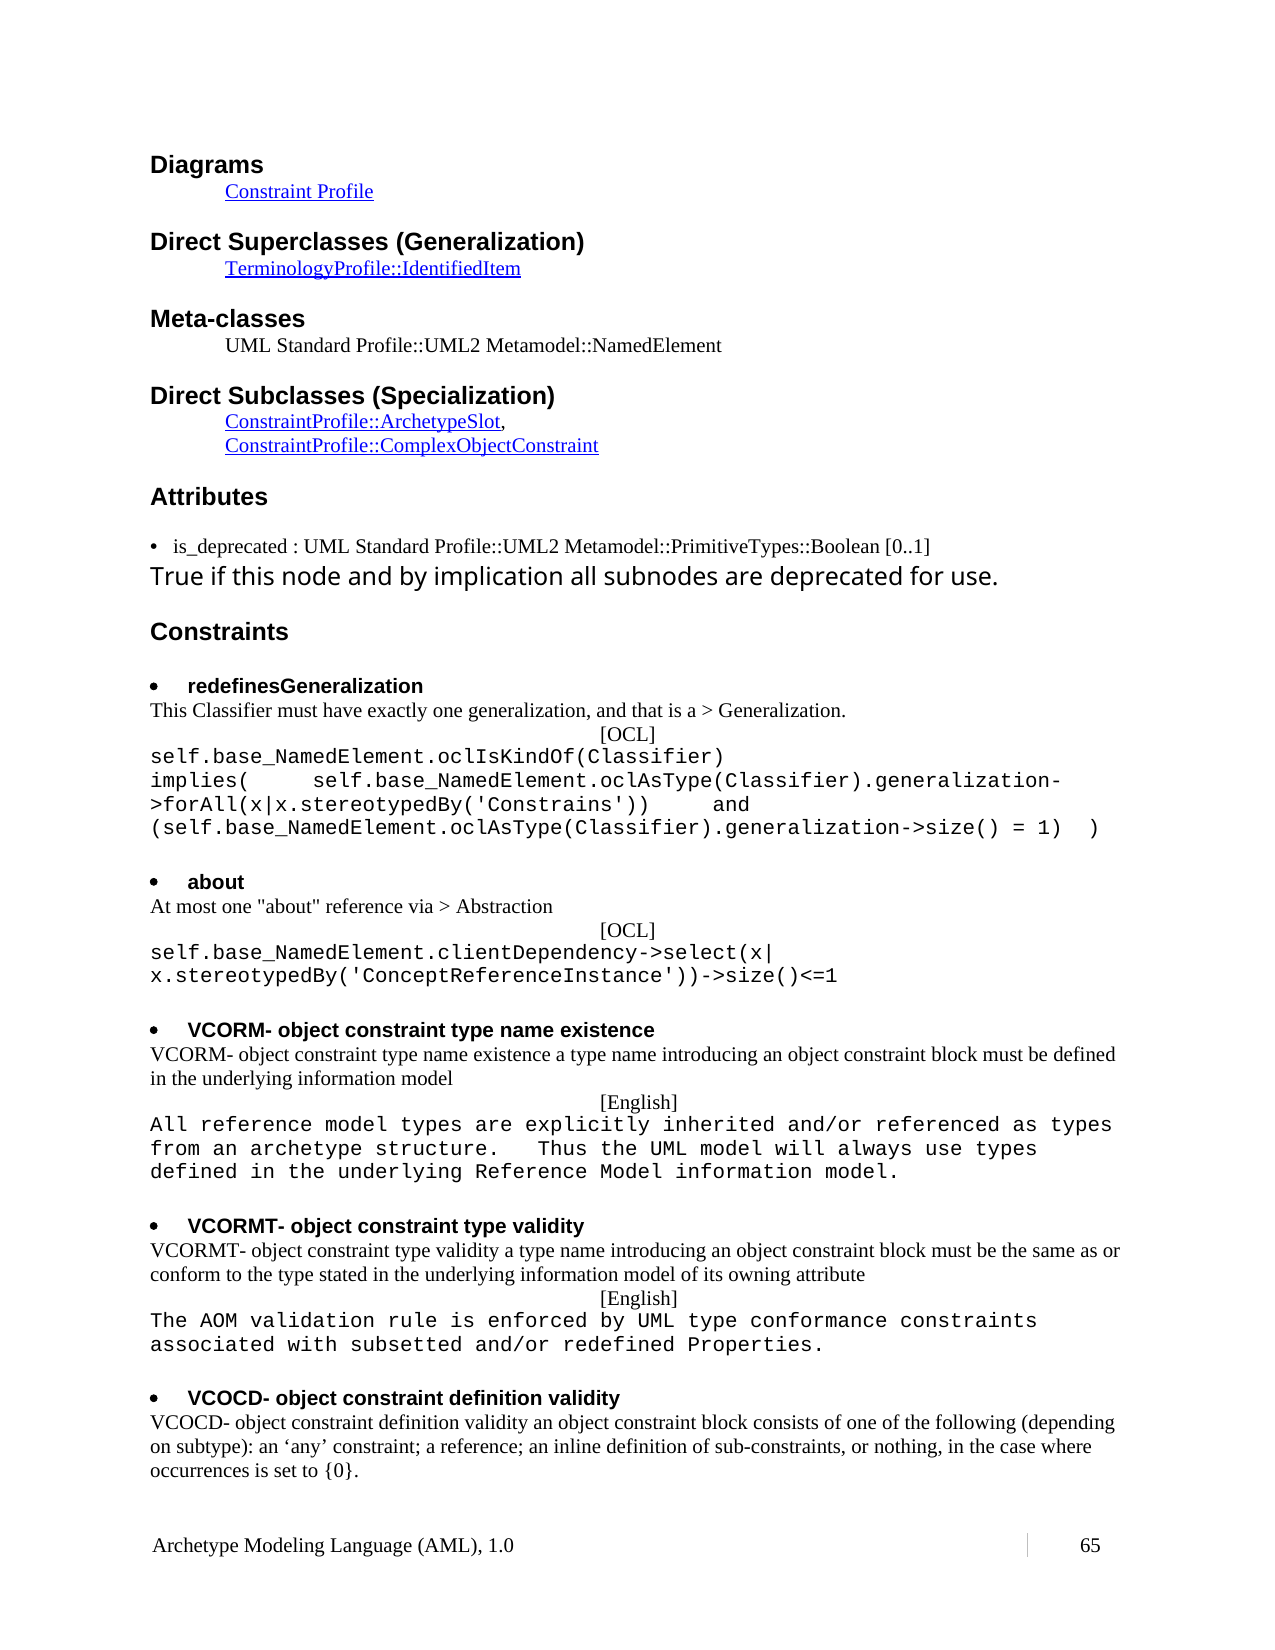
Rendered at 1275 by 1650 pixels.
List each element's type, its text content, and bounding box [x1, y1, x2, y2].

list VCORM- object constraint type name existence [150, 1018, 1125, 1042]
text All reference model types are explicitly inherited and/or referenced as types from an archetype structure. Thus the UML model will always use types defined in the underlying Reference Model information model. [150, 1114, 1125, 1185]
text Constraint Profile [225, 179, 1125, 203]
text This Classifier must have exactly one generalization, and that is a > Generalization. [150, 698, 1125, 722]
text • is_deprecated : UML Standard Profile::UML2 Metamodel::PrimitiveTypes::Boolean [0..1] [150, 534, 1125, 558]
text [English] [525, 1090, 1125, 1114]
text VCOCD- object constraint definition validity an object constraint block consists of one of the following (depending on subtype): an ‘any’ constraint; a reference; an inline definition of sub-constraints, or nothing, in the case where occurrences is set to {0}. [150, 1410, 1125, 1482]
text Meta-classes [150, 304, 1125, 332]
text VCORMT- object constraint type validity a type name introducing an object constraint block must be the same as or conform to the type stated in the underlying information model of its owning attribute [150, 1238, 1125, 1286]
text self.base_NamedElement.oclIsKindOf(Classifier) implies( self.base_NamedElement.oclAsType(Classifier).generalization->forAll(x|x.stereotypedBy('Constrains')) and (self.base_NamedElement.oclAsType(Classifier).generalization->size() = 1) ) [150, 746, 1125, 841]
text self.base_NamedElement.clientDependency->select(x|x.stereotypedBy('ConceptReferenceInstance'))->size()<=1 [150, 942, 1125, 989]
text ConstraintProfile::ComplexObjectConstraint [150, 433, 1125, 457]
list VCOCD- object constraint definition validity [150, 1386, 1125, 1410]
text VCORM- object constraint type name existence a type name introducing an object constraint block must be defined in the underlying information model [150, 1042, 1125, 1090]
text [English] [525, 1286, 1125, 1310]
text TerminologyProfile::IdentifiedItem [150, 256, 1125, 280]
text Direct Superclasses (Generalization) [150, 227, 1125, 256]
list redefinesGeneralization [150, 674, 1125, 698]
text ConstraintProfile::ArchetypeSlot, [150, 409, 1125, 433]
text Diagrams [150, 150, 1125, 179]
list about [150, 869, 1125, 894]
text [OCL] [525, 918, 1125, 942]
list VCORMT- object constraint type validity [150, 1214, 1125, 1238]
text Direct Subclasses (Specialization) [150, 381, 1125, 409]
text True if this node and by implication all subnodes are deprecated for use. [150, 558, 1125, 592]
text Attributes [150, 482, 1125, 510]
text Constraints [150, 617, 1125, 645]
text At most one "about" reference via > Abstraction [150, 894, 1125, 918]
text UML Standard Profile::UML2 Metamodel::NamedElement [150, 332, 1125, 357]
text The AOM validation rule is enforced by UML type conformance constraints associated with subsetted and/or redefined Properties. [150, 1310, 1125, 1357]
text [OCL] [525, 722, 1125, 746]
